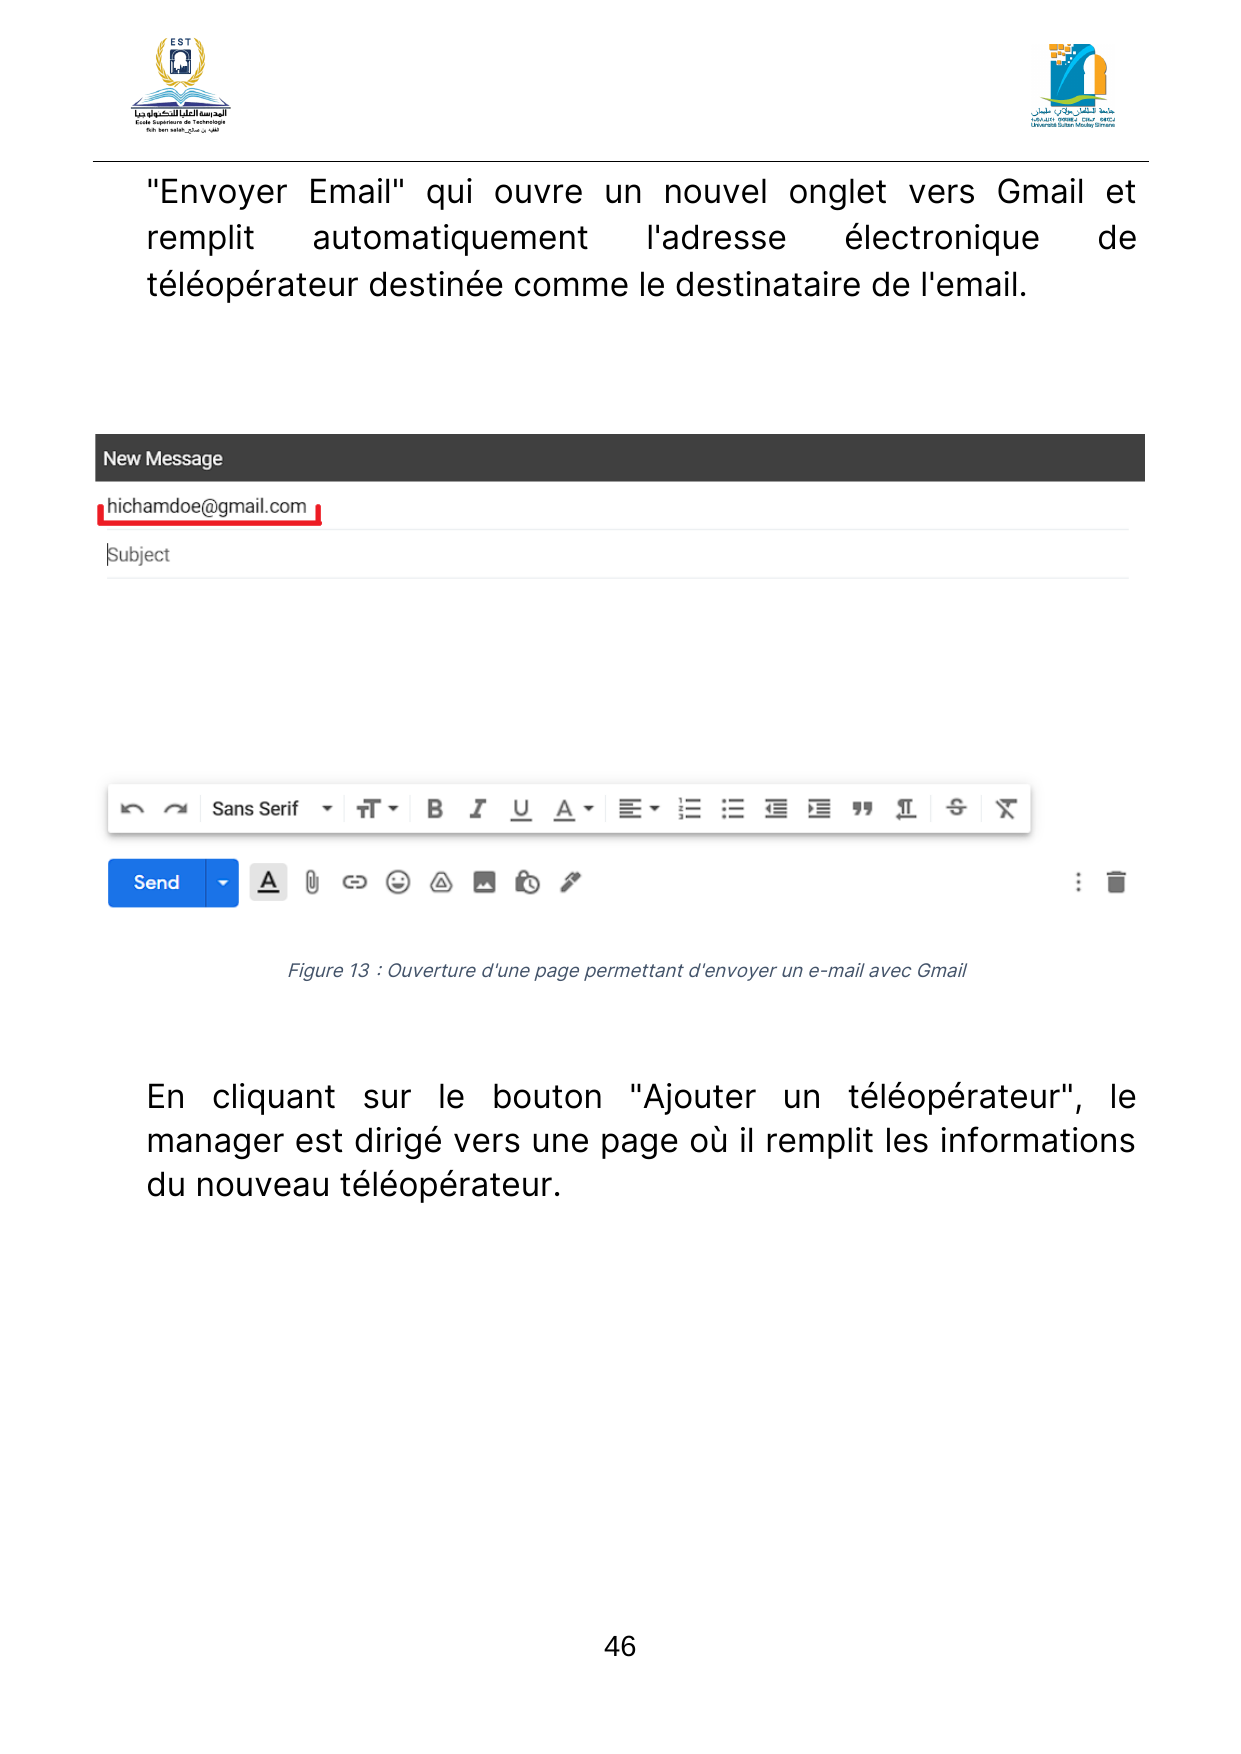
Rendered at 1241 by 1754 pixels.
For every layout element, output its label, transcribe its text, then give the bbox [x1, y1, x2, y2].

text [146, 116, 1138, 304]
picture [95, 434, 1145, 955]
picture [126, 23, 236, 149]
text En cliquant sur le bouton "Ajouter un téléopérateur", le manager est dirigé vers une page où il remplit les informations du nouveau téléopérateur. [146, 1076, 1138, 1205]
picture [1031, 44, 1115, 116]
